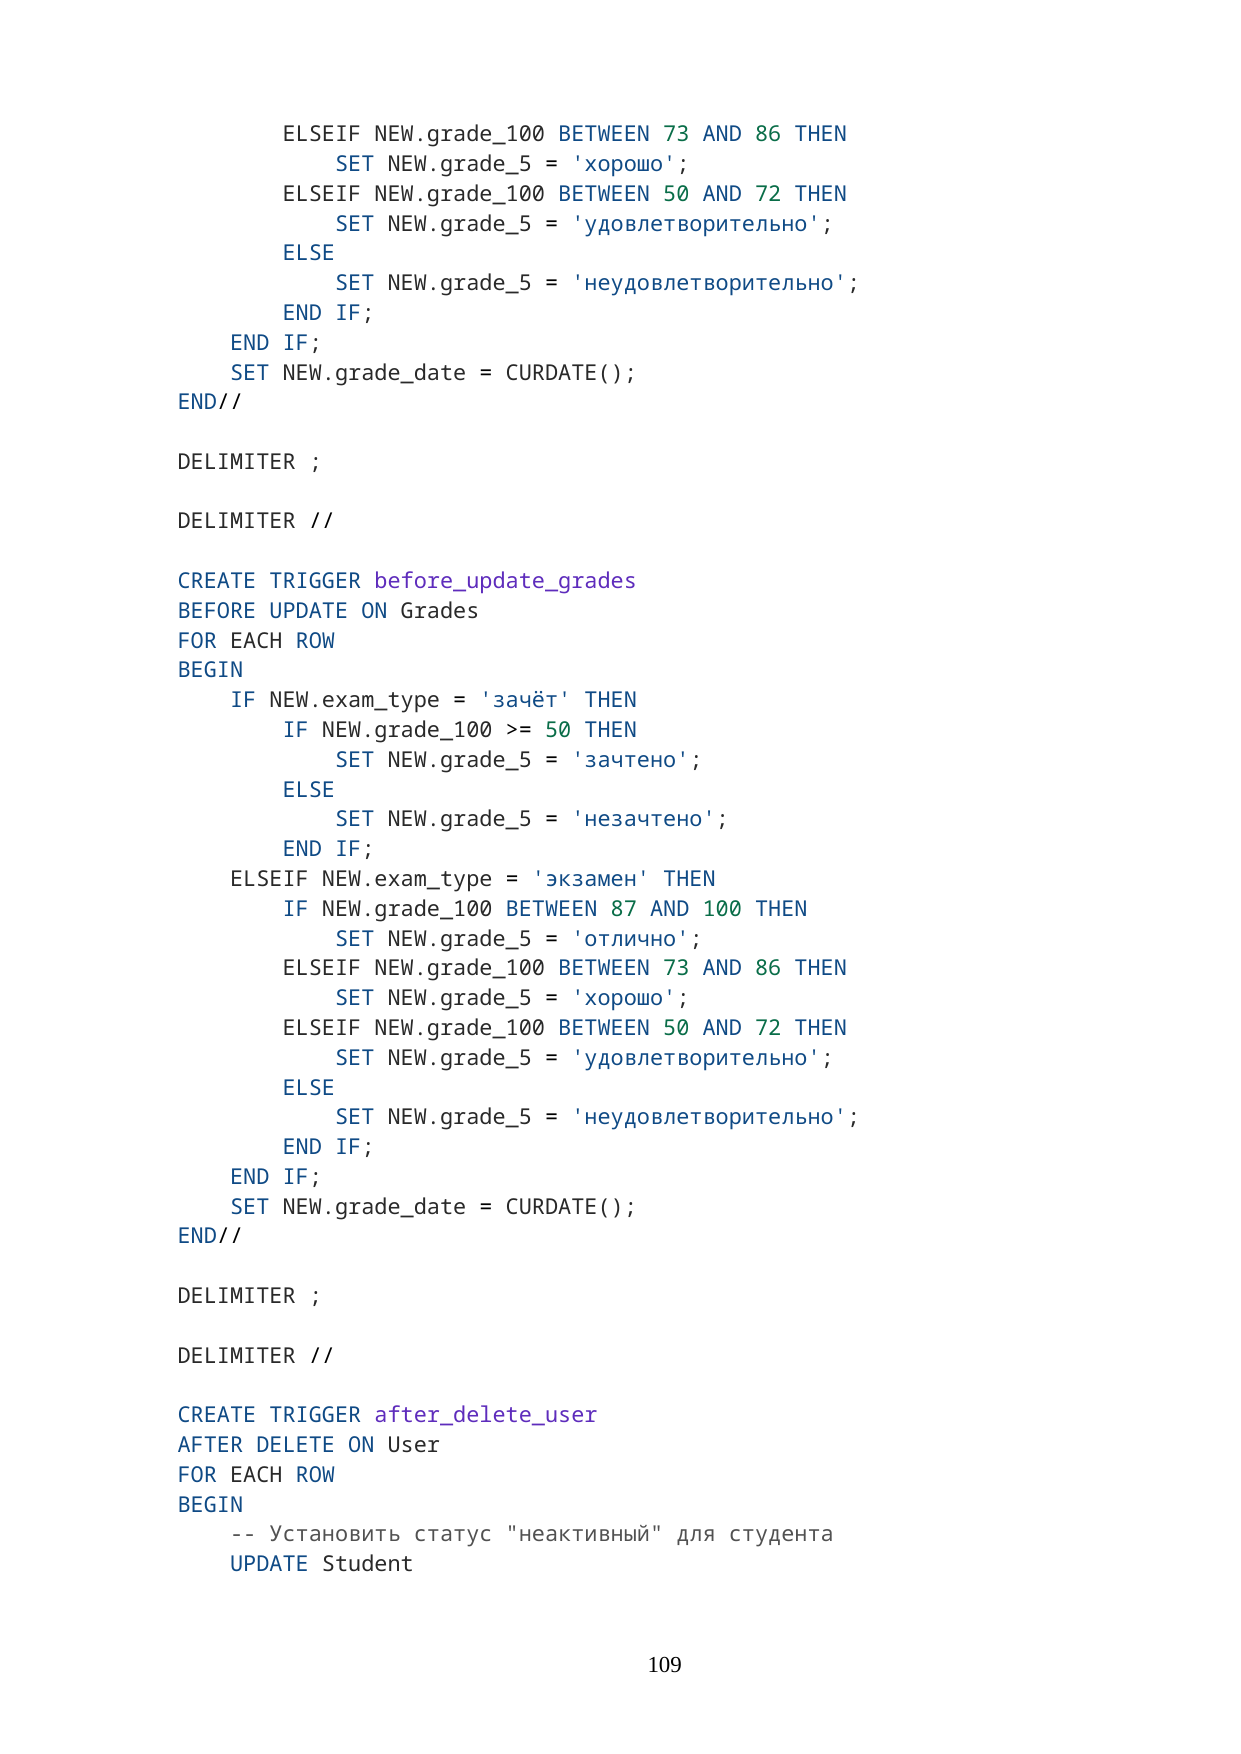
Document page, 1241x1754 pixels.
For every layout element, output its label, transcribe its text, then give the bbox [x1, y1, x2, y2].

text SET NEW.grade_5 = 'неудовлетворительно'; [177, 1101, 1152, 1131]
text SET NEW.grade_5 = 'хорошо'; [177, 982, 1152, 1012]
text END IF; [177, 327, 1152, 356]
text END IF; [177, 1131, 1152, 1161]
text END IF; [177, 297, 1152, 327]
text END IF; [177, 833, 1152, 863]
text SET NEW.grade_5 = 'незачтено'; [177, 803, 1152, 833]
text SET NEW.grade_5 = 'удовлетворительно'; [177, 207, 1152, 237]
text -- Установить статус "неактивный" для студента [177, 1518, 1152, 1548]
text AFTER DELETE ON User [177, 1429, 1152, 1459]
text ELSE [177, 773, 1152, 803]
text ELSEIF NEW.grade_100 BETWEEN 73 AND 86 THEN [177, 118, 1152, 148]
text DELIMITER ; [177, 1280, 1152, 1310]
text SET NEW.grade_5 = 'отлично'; [177, 922, 1152, 952]
text END// [177, 1220, 1152, 1250]
text END IF; [177, 1161, 1152, 1191]
text FOR EACH ROW [177, 1459, 1152, 1488]
text SET NEW.grade_5 = 'хорошо'; [177, 148, 1152, 178]
text BEFORE UPDATE ON Grades [177, 595, 1152, 624]
text SET NEW.grade_date = CURDATE(); [177, 356, 1152, 386]
text SET NEW.grade_5 = 'неудовлетворительно'; [177, 267, 1152, 297]
text BEGIN [177, 1488, 1152, 1518]
text UPDATE Student [177, 1548, 1152, 1578]
text IF NEW.grade_100 >= 50 THEN [177, 714, 1152, 744]
text IF NEW.exam_type = 'зачёт' THEN [177, 684, 1152, 714]
text CREATE TRIGGER after_delete_user [177, 1399, 1152, 1429]
text CREATE TRIGGER before_update_grades [177, 565, 1152, 595]
text SET NEW.grade_5 = 'удовлетворительно'; [177, 1042, 1152, 1071]
text IF NEW.grade_100 BETWEEN 87 AND 100 THEN [177, 893, 1152, 922]
text ELSE [177, 237, 1152, 267]
text END// [177, 386, 1152, 416]
text BEGIN [177, 654, 1152, 684]
text ELSE [177, 1071, 1152, 1101]
text DELIMITER // [177, 505, 1152, 535]
text ELSEIF NEW.grade_100 BETWEEN 73 AND 86 THEN [177, 952, 1152, 982]
text ELSEIF NEW.grade_100 BETWEEN 50 AND 72 THEN [177, 1012, 1152, 1042]
text SET NEW.grade_5 = 'зачтено'; [177, 744, 1152, 773]
text SET NEW.grade_date = CURDATE(); [177, 1191, 1152, 1220]
text DELIMITER // [177, 1339, 1152, 1369]
text ELSEIF NEW.grade_100 BETWEEN 50 AND 72 THEN [177, 178, 1152, 207]
text ELSEIF NEW.exam_type = 'экзамен' THEN [177, 863, 1152, 893]
text DELIMITER ; [177, 446, 1152, 476]
text FOR EACH ROW [177, 624, 1152, 654]
